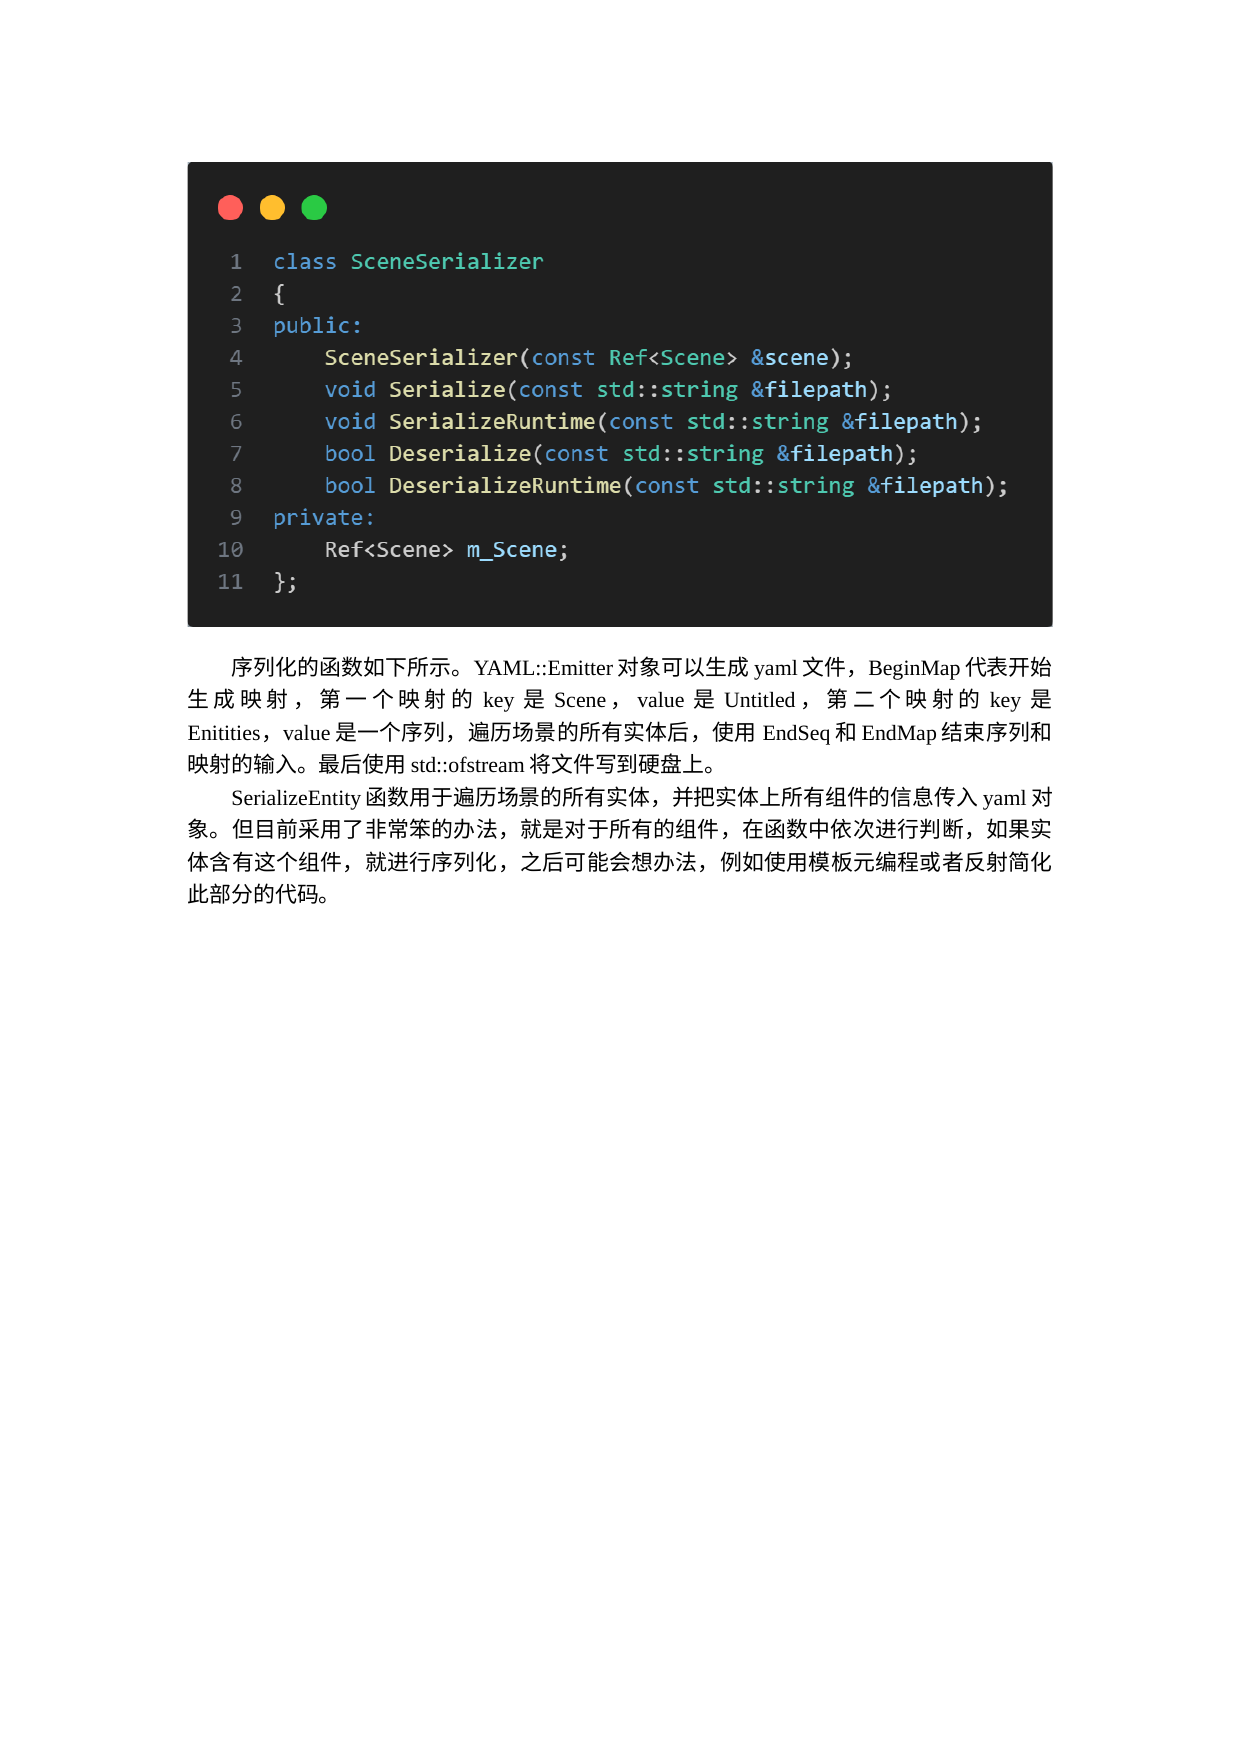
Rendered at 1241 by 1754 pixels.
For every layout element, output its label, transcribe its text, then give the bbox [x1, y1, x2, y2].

text SerializeEntity函数用于遍历场景的所有实体，并把实体上所有组件的信息传入yaml对象。但目前采用了非常笨的办法，就是对于所有的组件，在函数中依次进行判断，如果实体含有这个组件，就进行序列化，之后可能会想办法，例如使用模板元编程或者反射简化此部分的代码。 [187, 779, 1053, 909]
text 序列化的函数如下所示。YAML::Emitter对象可以生成yaml文件，BeginMap代表开始生成映射，第一个映射的key是Scene，value是Untitled，第二个映射的key是Enitities，value是一个序列，遍历场景的所有实体后，使用EndSeq和EndMap结束序列和映射的输入。最后使用std::ofstream将文件写到硬盘上。 [187, 649, 1053, 779]
picture [187, 162, 1053, 627]
